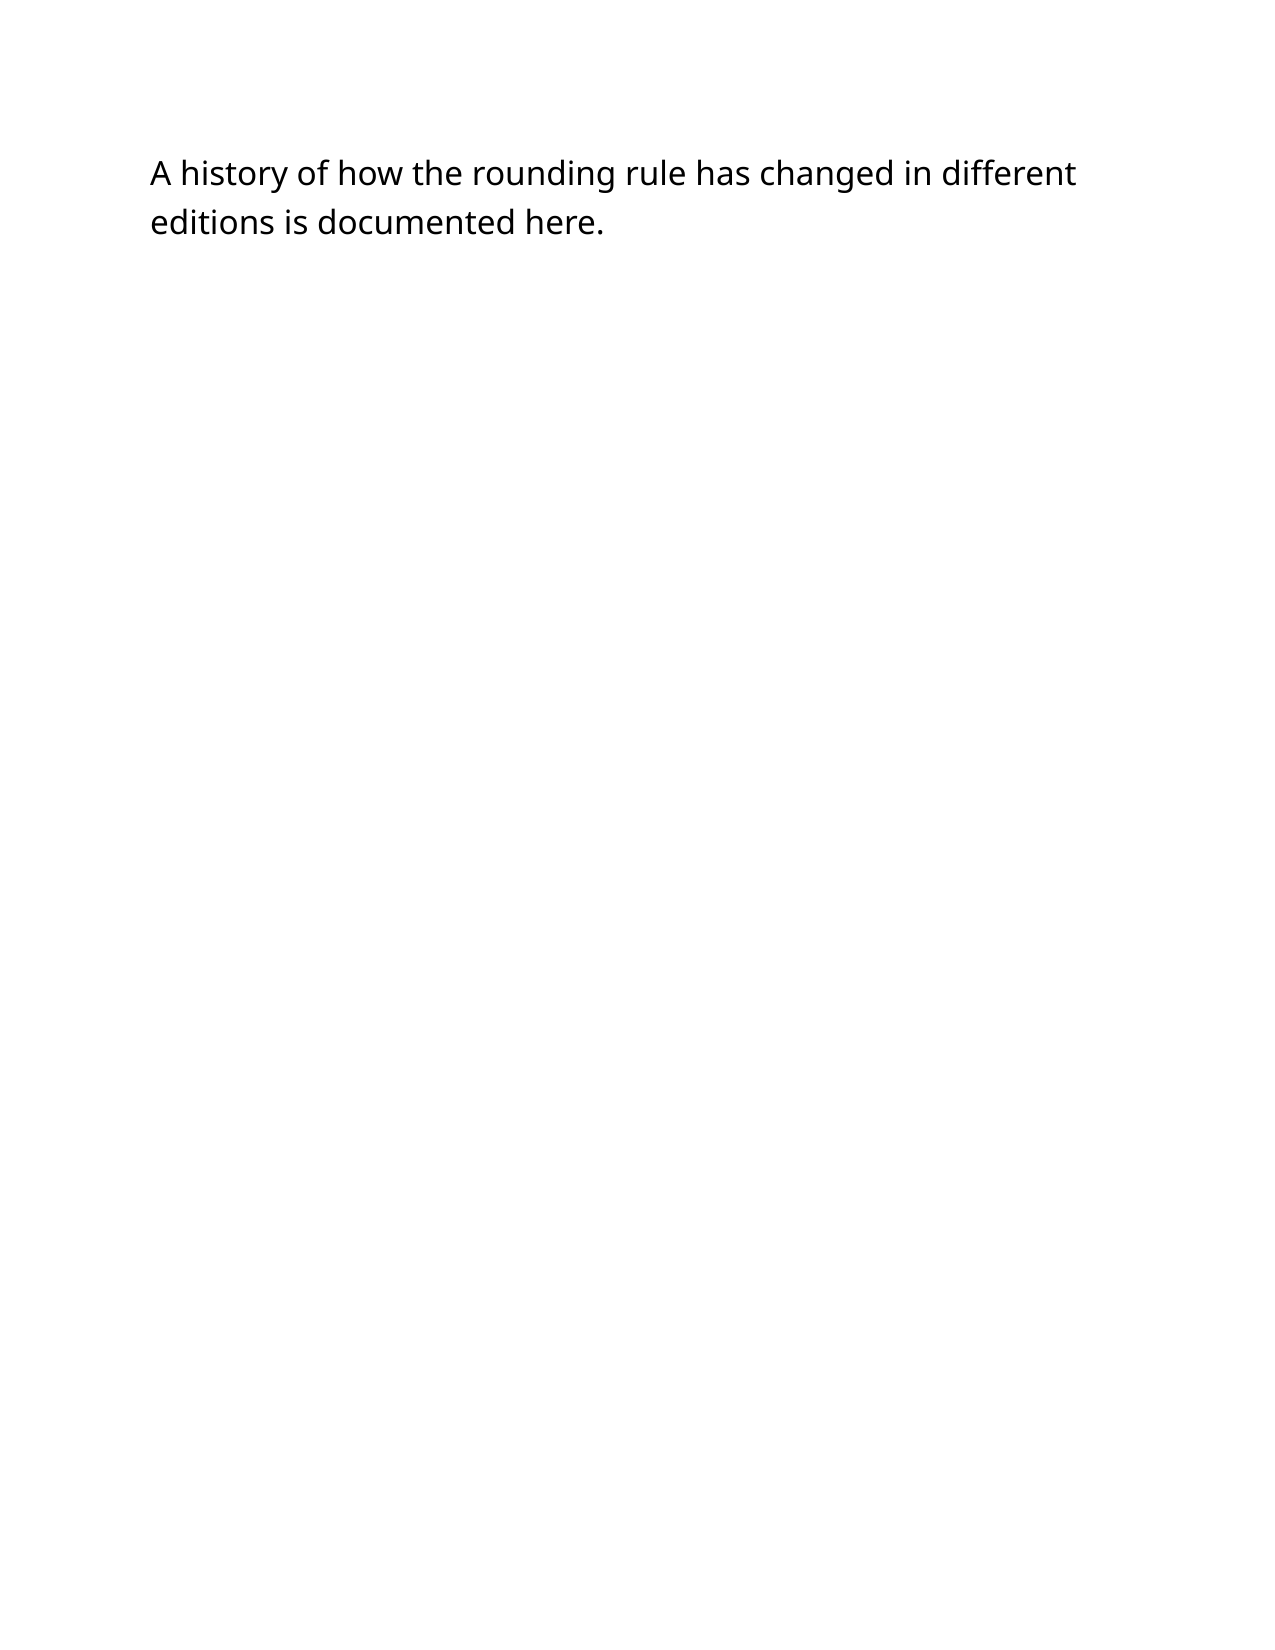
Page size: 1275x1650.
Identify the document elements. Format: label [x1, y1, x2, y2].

text [150, 150, 1125, 244]
